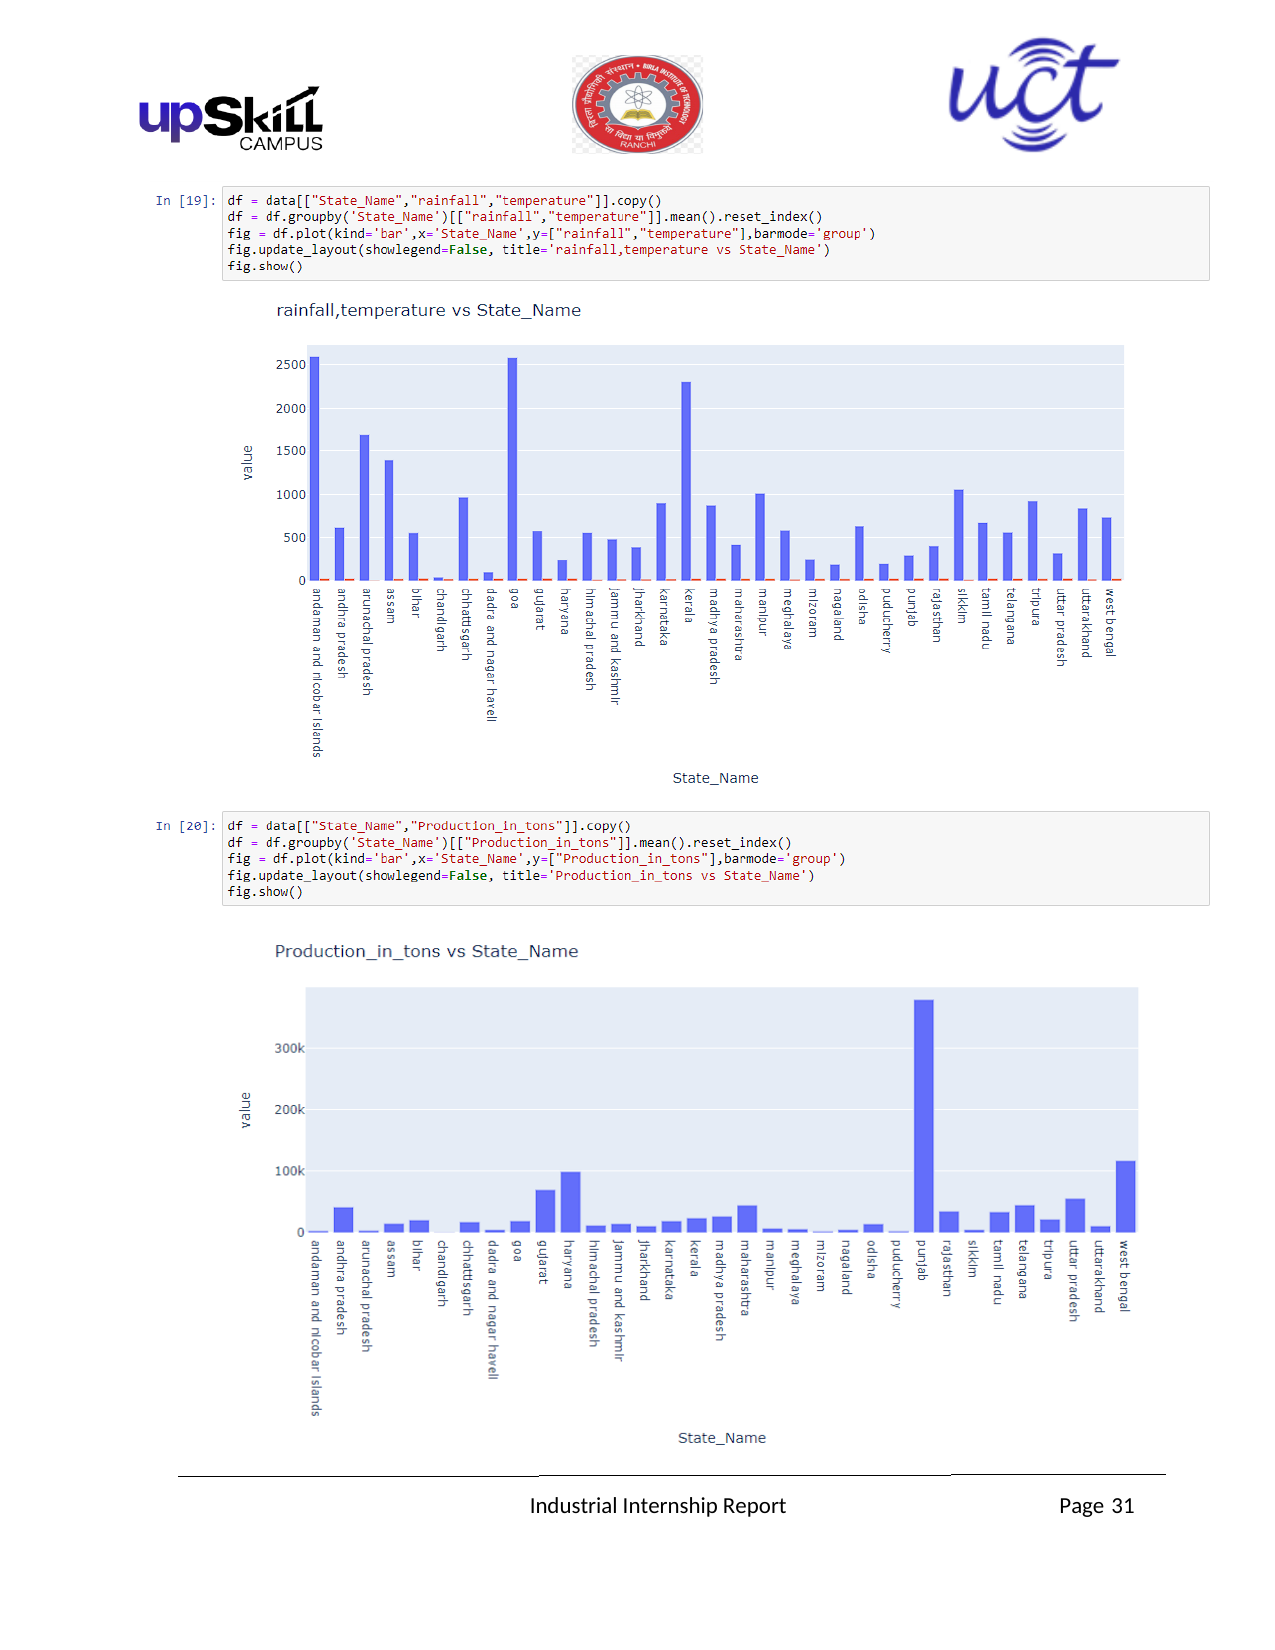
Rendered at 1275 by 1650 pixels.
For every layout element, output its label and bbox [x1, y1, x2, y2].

picture [108, 73, 354, 154]
picture [946, 28, 1125, 154]
picture [572, 55, 704, 154]
picture [150, 935, 1209, 1448]
picture [150, 181, 1214, 911]
